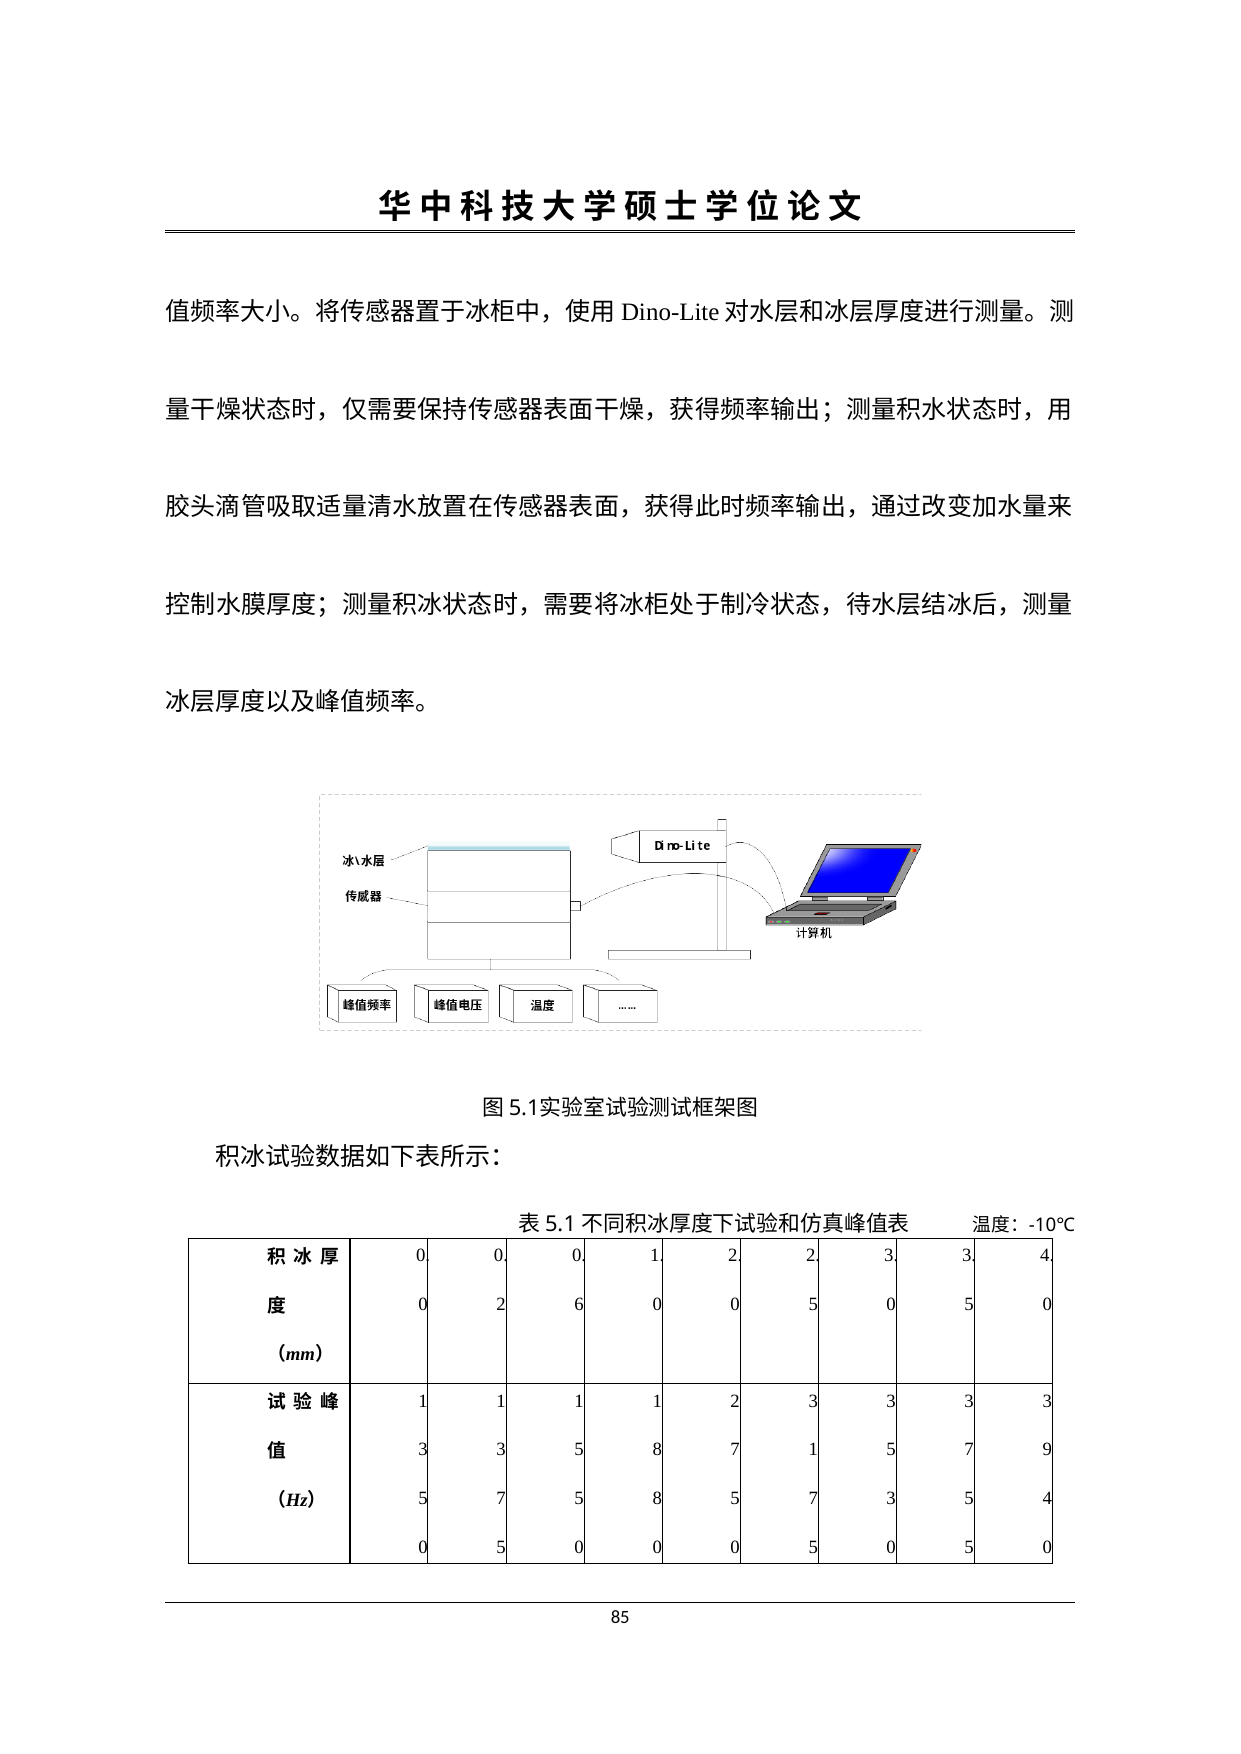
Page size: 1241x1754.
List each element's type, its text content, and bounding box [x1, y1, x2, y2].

table_cell 15500 [507, 1384, 584, 1563]
table_cell 18800 [585, 1384, 662, 1563]
table_cell 37550 [897, 1384, 974, 1563]
table_header 积冰厚度（mm） [189, 1239, 349, 1383]
table_cell 13750 [428, 1384, 506, 1563]
text 表5.1 不同积冰厚度下试验和仿真峰值表 温度：-10℃ [165, 1205, 1075, 1238]
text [165, 277, 1075, 732]
table_cell 31750 [741, 1384, 818, 1563]
table_cell 27500 [663, 1384, 740, 1563]
table_header 3.5 [897, 1239, 974, 1383]
table_header 2.0 [663, 1239, 740, 1383]
table_header 0.2 [428, 1239, 506, 1383]
table_cell 35300 [819, 1384, 896, 1563]
table_header 2.5 [741, 1239, 818, 1383]
table_header 3.0 [819, 1239, 896, 1383]
table_header 1.0 [585, 1239, 662, 1383]
text 图5.1实验室试验测试框架图 [165, 1090, 1075, 1122]
table_header 0.6 [507, 1239, 584, 1383]
table_cell 39400 [975, 1384, 1052, 1563]
table_cell 13500 [351, 1384, 427, 1563]
table_header 0.0 [351, 1239, 427, 1383]
table_cell 试验峰值（Hz） [189, 1384, 349, 1563]
table_header 4.0 [975, 1239, 1052, 1383]
text 积冰试验数据如下表所示： [165, 1122, 1075, 1187]
